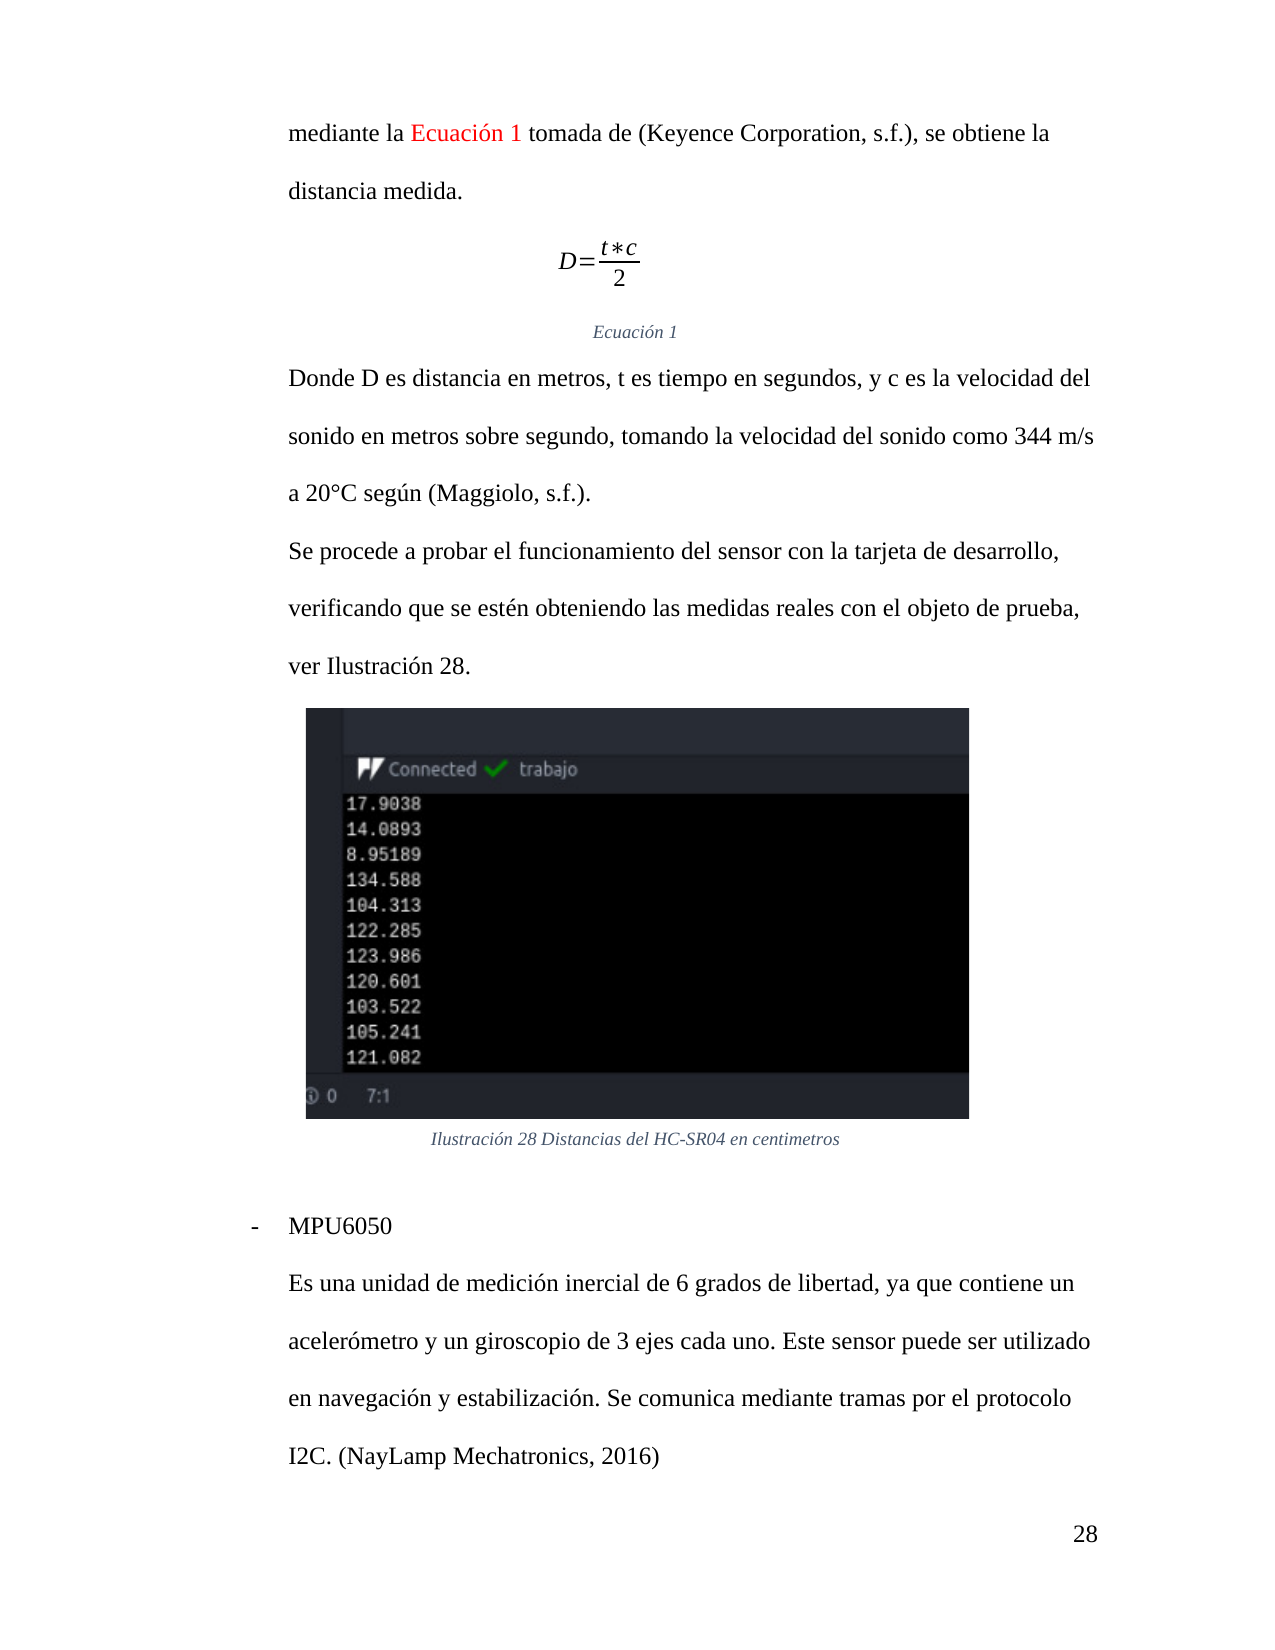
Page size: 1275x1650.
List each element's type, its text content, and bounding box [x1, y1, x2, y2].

text Es una unidad de medición inercial de 6 grados de libertad, ya que contiene un acelerómetro y un giroscopio de 3 ejes cada uno. Este sensor puede ser utilizado en navegación y estabilización. Se comunica mediante tramas por el protocolo I2C. [288, 1268, 1098, 1469]
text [288, 118, 1098, 204]
text Donde D es distancia en metros, t es tiempo en segundos, y c es la velocidad del sonido en metros sobre segundo, tomando la velocidad del sonido como 344 m/s a 20°C según . [288, 363, 1098, 507]
text Ecuación [100, 321, 1098, 342]
list MPU6050 [251, 1211, 1098, 1239]
text Se procede a probar el funcionamiento del sensor con la tarjeta de desarrollo, verificando que se estén obteniendo las medidas reales con el objeto de prueba, ver Ilustración 28. [288, 536, 1098, 679]
picture [305, 708, 970, 1119]
